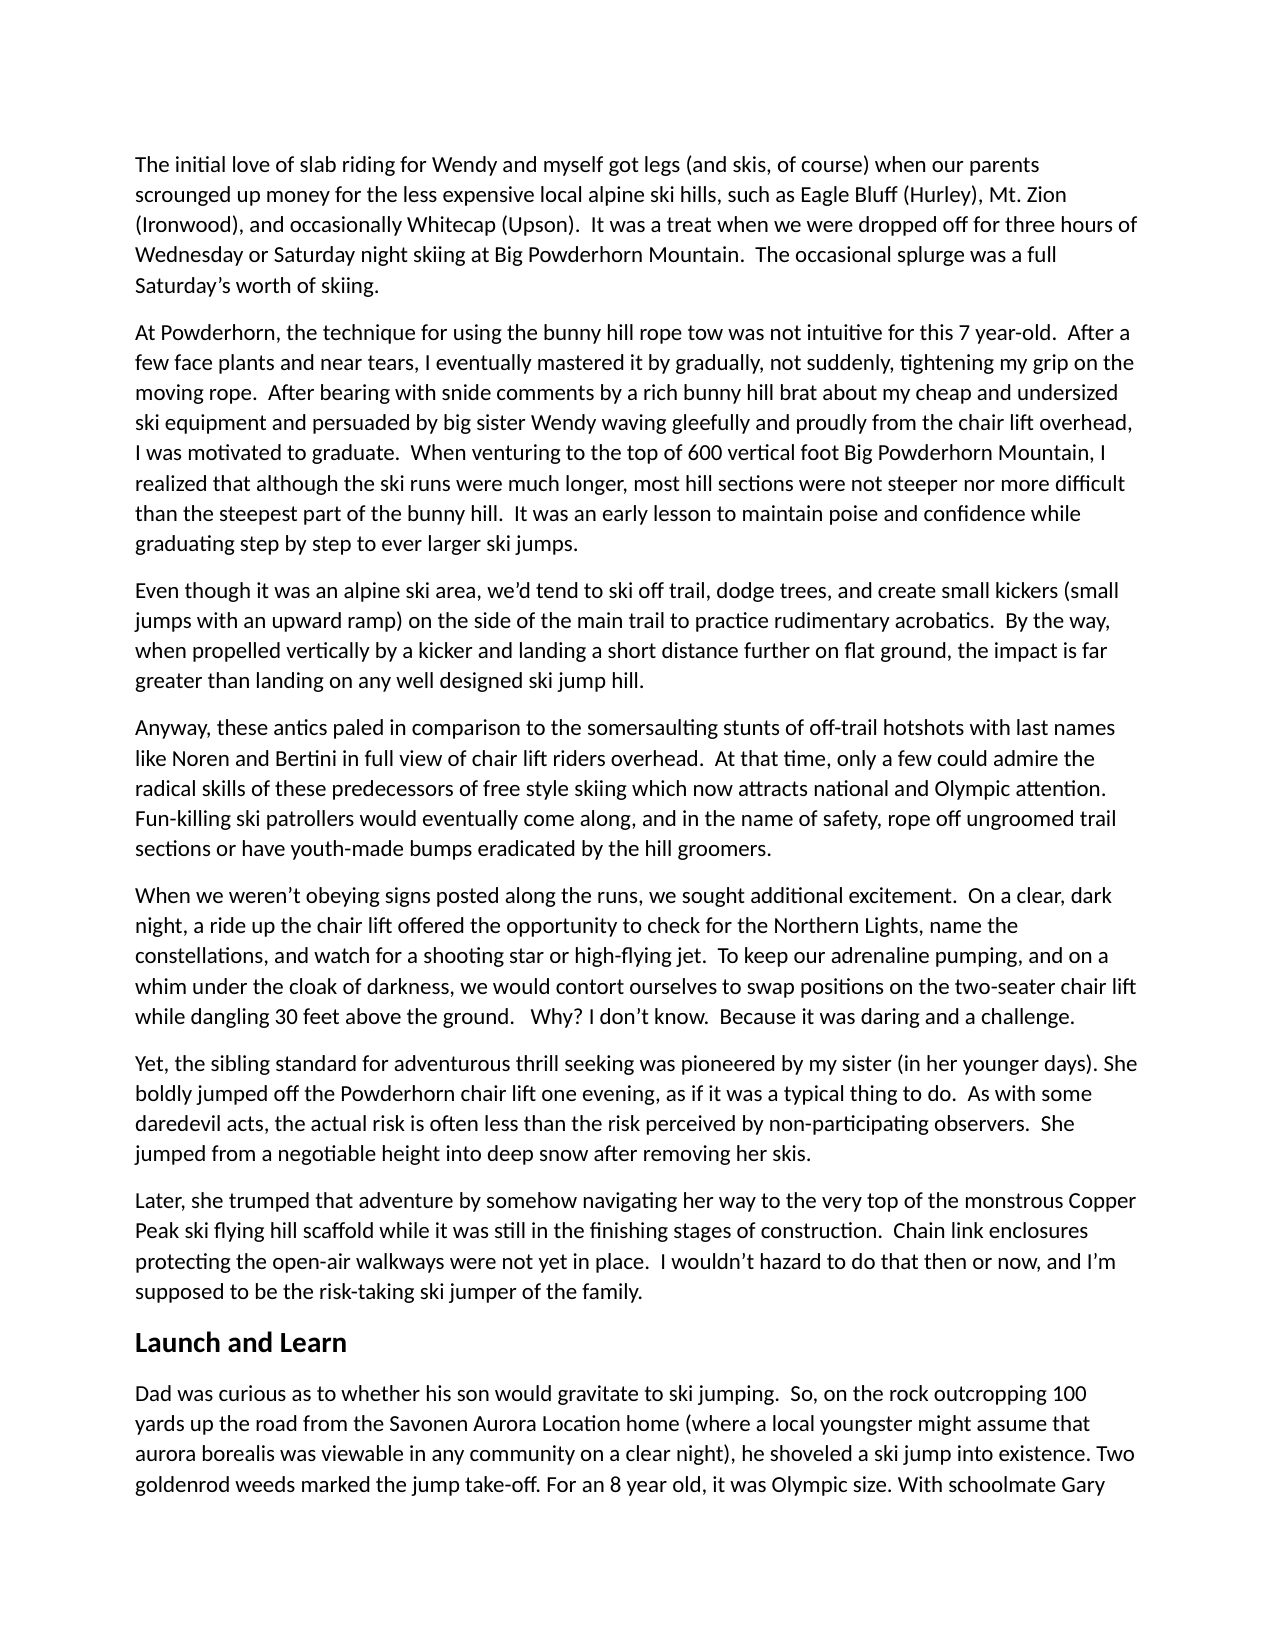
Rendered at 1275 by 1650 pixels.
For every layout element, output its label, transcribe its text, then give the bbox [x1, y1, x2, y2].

text Even though it was an alpine ski area, we’d tend to ski off trail, dodge trees, and create small kickers (small jumps with an upward ramp) on the side of the main trail to practice rudimentary acrobatics. By the way, when propelled vertically by a kicker and landing a short distance further on flat ground, the impact is far greater than landing on any well designed ski jump hill. [135, 576, 1140, 695]
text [135, 1379, 1140, 1498]
text Anyway, these antics paled in comparison to the somersaulting stunts of off-trail hotshots with last names like Noren and Bertini in full view of chair lift riders overhead. At that time, only a few could admire the radical skills of these predecessors of free style skiing which now attracts national and Olympic attention. Fun-killing ski patrollers would eventually come along, and in the name of safety, rope off ungroomed trail sections or have youth-made bumps eradicated by the hill groomers. [135, 713, 1140, 862]
text Later, she trumped that adventure by somehow navigating her way to the very top of the monstrous Copper Peak ski flying hill scaffold while it was still in the finishing stages of construction. Chain link enclosures protecting the open-air walkways were not yet in place. I wouldn’t hazard to do that then or now, and I’m supposed to be the risk-taking ski jumper of the family. [135, 1186, 1140, 1305]
text The initial love of slab riding for Wendy and myself got legs (and skis, of course) when our parents scrounged up money for the less expensive local alpine ski hills, such as Eagle Bluff (Hurley), Mt. Zion (Ironwood), and occasionally Whitecap (Upson). It was a treat when we were dropped off for three hours of Wednesday or Saturday night skiing at Big Powderhorn Mountain. The occasional splurge was a full Saturday’s worth of skiing. [135, 150, 1140, 299]
text Launch and Learn [135, 1324, 1140, 1359]
text Yet, the sibling standard for adventurous thrill seeking was pioneered by my sister (in her younger days). She boldly jumped off the Powderhorn chair lift one evening, as if it was a typical thing to do. As with some daredevil acts, the actual risk is often less than the risk perceived by non-participating observers. She jumped from a negotiable height into deep snow after removing her skis. [135, 1049, 1140, 1168]
text When we weren’t obeying signs posted along the runs, we sought additional excitement. On a clear, dark night, a ride up the chair lift offered the opportunity to check for the Northern Lights, name the constellations, and watch for a shooting star or high-flying jet. To keep our adrenaline pumping, and on a whim under the cloak of darkness, we would contort ourselves to swap positions on the two-seater chair lift while dangling 30 feet above the ground. Why? I don’t know. Because it was daring and a challenge. [135, 881, 1140, 1030]
text At Powderhorn, the technique for using the bunny hill rope tow was not intuitive for this 7 year-old. After a few face plants and near tears, I eventually mastered it by gradually, not suddenly, tightening my grip on the moving rope. After bearing with snide comments by a rich bunny hill brat about my cheap and undersized ski equipment and persuaded by big sister Wendy waving gleefully and proudly from the chair lift overhead, I was motivated to graduate. When venturing to the top of 600 vertical foot Big Powderhorn Mountain, I realized that although the ski runs were much longer, most hill sections were not steeper nor more difficult than the steepest part of the bunny hill. It was an early lesson to maintain poise and confidence while graduating step by step to ever larger ski jumps. [135, 318, 1140, 557]
